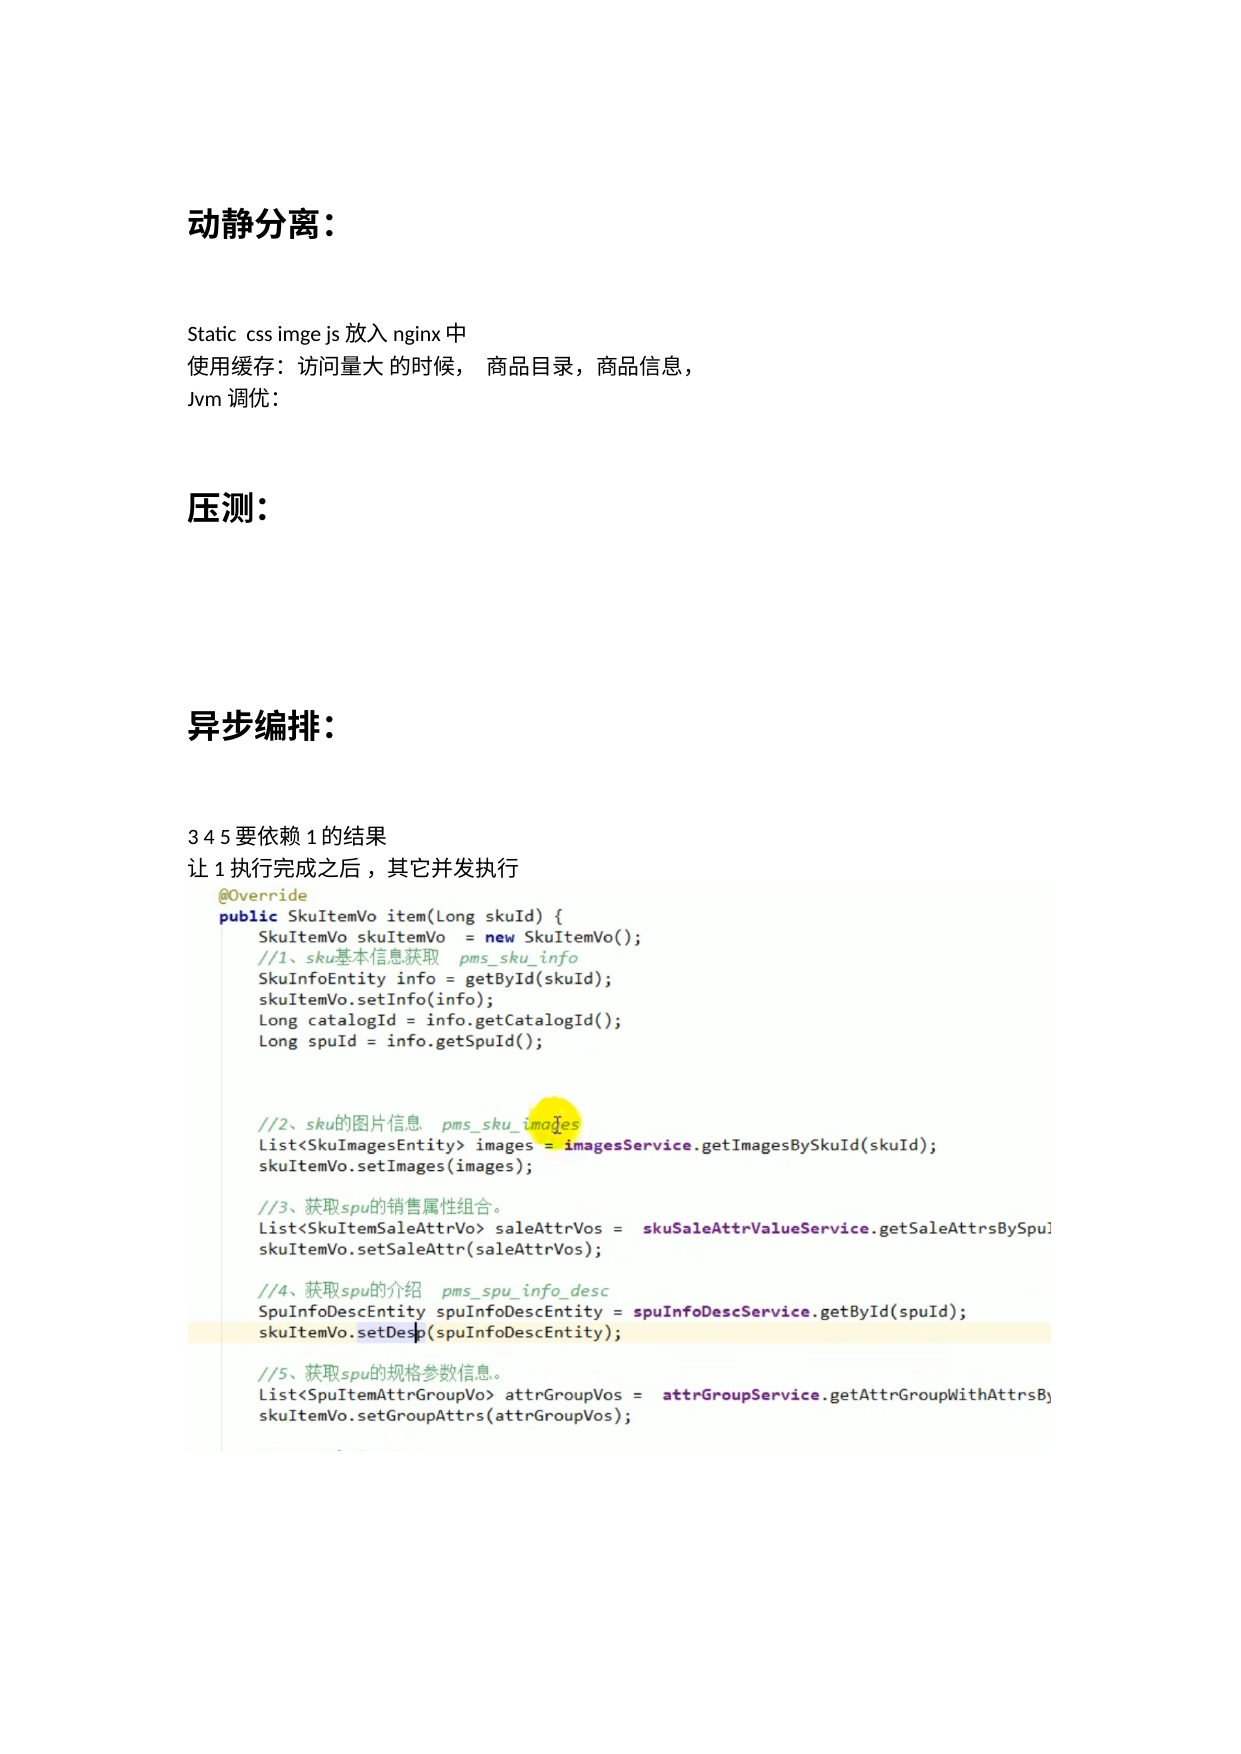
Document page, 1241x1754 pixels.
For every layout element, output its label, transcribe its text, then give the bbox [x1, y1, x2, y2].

text 3 4 5 要依赖1 的结果 [187, 818, 1053, 851]
subtitle 压测： [187, 473, 1053, 538]
text 使用缓存：访问量大 的时候， 商品目录，商品信息， [187, 348, 1053, 381]
text Static css imge js 放入nginx 中 [187, 316, 1053, 348]
subtitle 动静分离： [187, 189, 1053, 254]
text Jvm 调优： [187, 381, 1053, 413]
text 让1 执行完成之后 ，其它并发执行 [187, 851, 1053, 883]
picture [187, 883, 1051, 1451]
subtitle 异步编排： [187, 692, 1053, 757]
